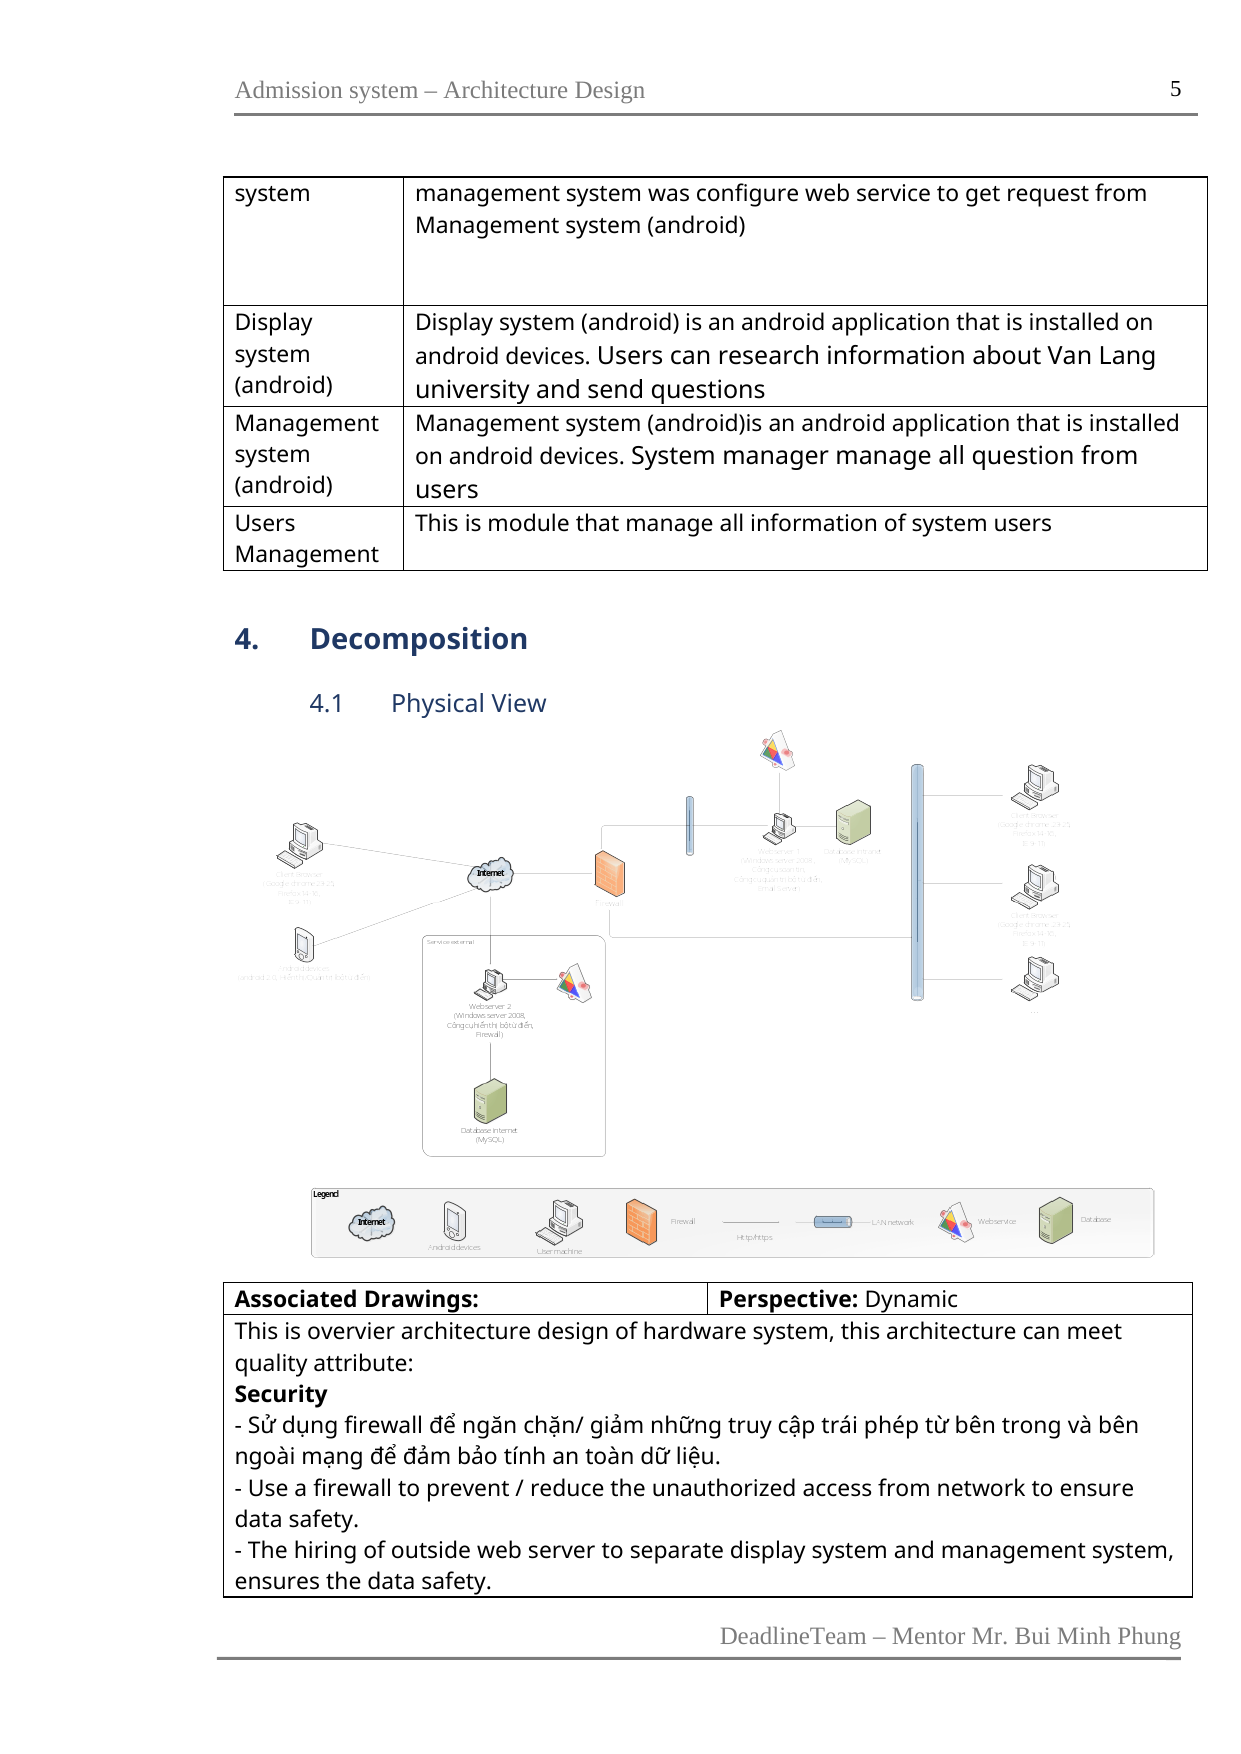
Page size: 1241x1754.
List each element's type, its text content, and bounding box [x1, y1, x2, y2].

subtitle Physical View [309, 686, 1181, 720]
table_cell Display system (android) [224, 306, 403, 406]
table_cell Management system (android)is an android application that is installed on android devices. System manager manage all question from users [404, 407, 1207, 506]
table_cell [404, 178, 1207, 305]
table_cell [224, 1315, 1192, 1596]
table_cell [224, 178, 403, 305]
table_cell This is module that manage all information of system users [404, 507, 1207, 569]
subtitle Decomposition [234, 618, 1181, 658]
table_cell Management system (android) [224, 407, 403, 506]
table_cell Display system (android) is an android application that is installed on android devices. Users can research information about Van Lang university and send questions [404, 306, 1207, 406]
table_header Perspective: Dynamic [708, 1283, 1192, 1314]
table_header Associated Drawings: [224, 1283, 707, 1314]
table_cell Users Management [224, 507, 403, 569]
